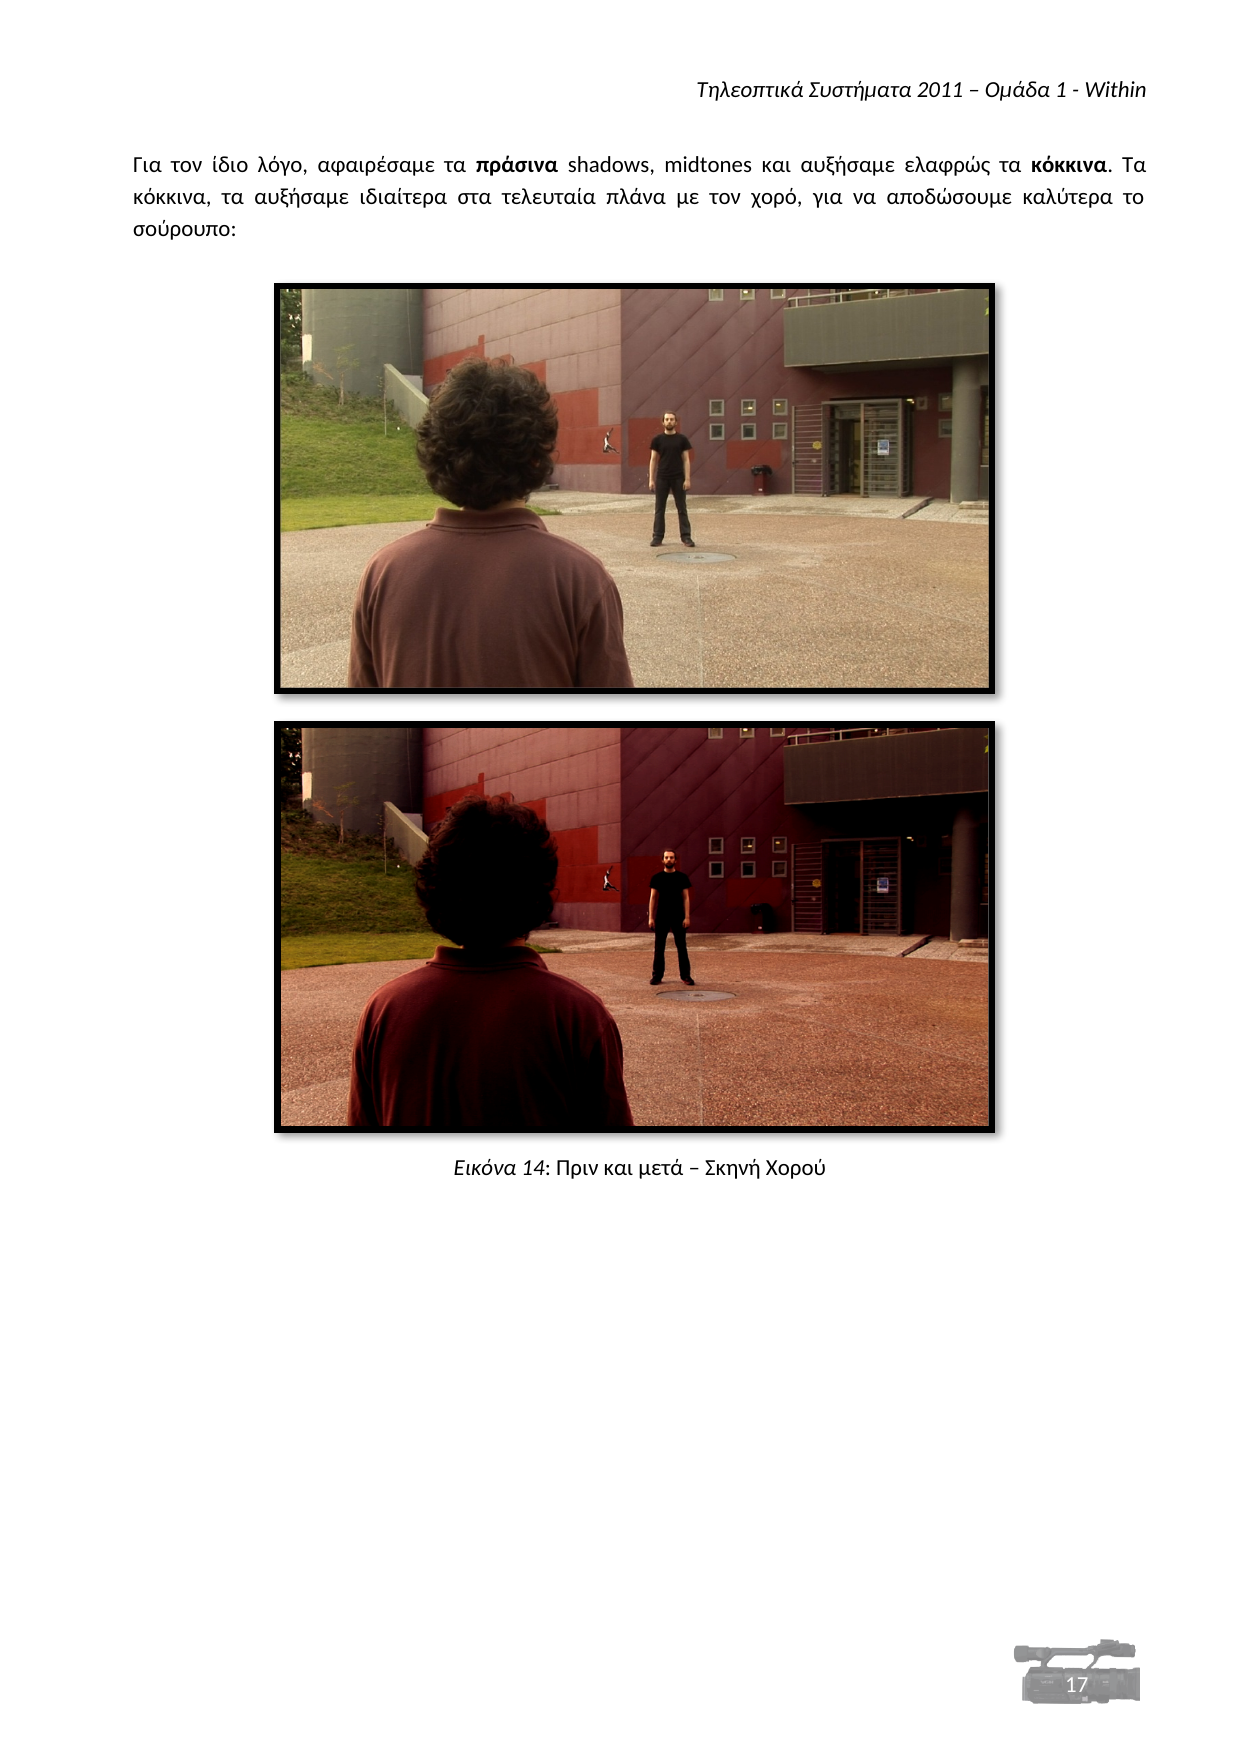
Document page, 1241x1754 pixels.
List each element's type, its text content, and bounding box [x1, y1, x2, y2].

picture [280, 289, 989, 688]
text Για τον ίδιο λόγο, αφαιρέσαμε τα πράσινα shadows, midtones και αυξήσαμε ελαφρώς τα κόκκινα. Τα κόκκινα, τα αυξήσαμε ιδιαίτερα στα τελευταία πλάνα με τον χορό, για να αποδώσουμε καλύτερα το σούρουπο: [133, 150, 1146, 242]
picture [280, 728, 989, 1126]
picture [1013, 1639, 1140, 1704]
text Εικόνα 14: Πριν και μετά – Σκηνή Χορού [133, 1153, 1146, 1182]
